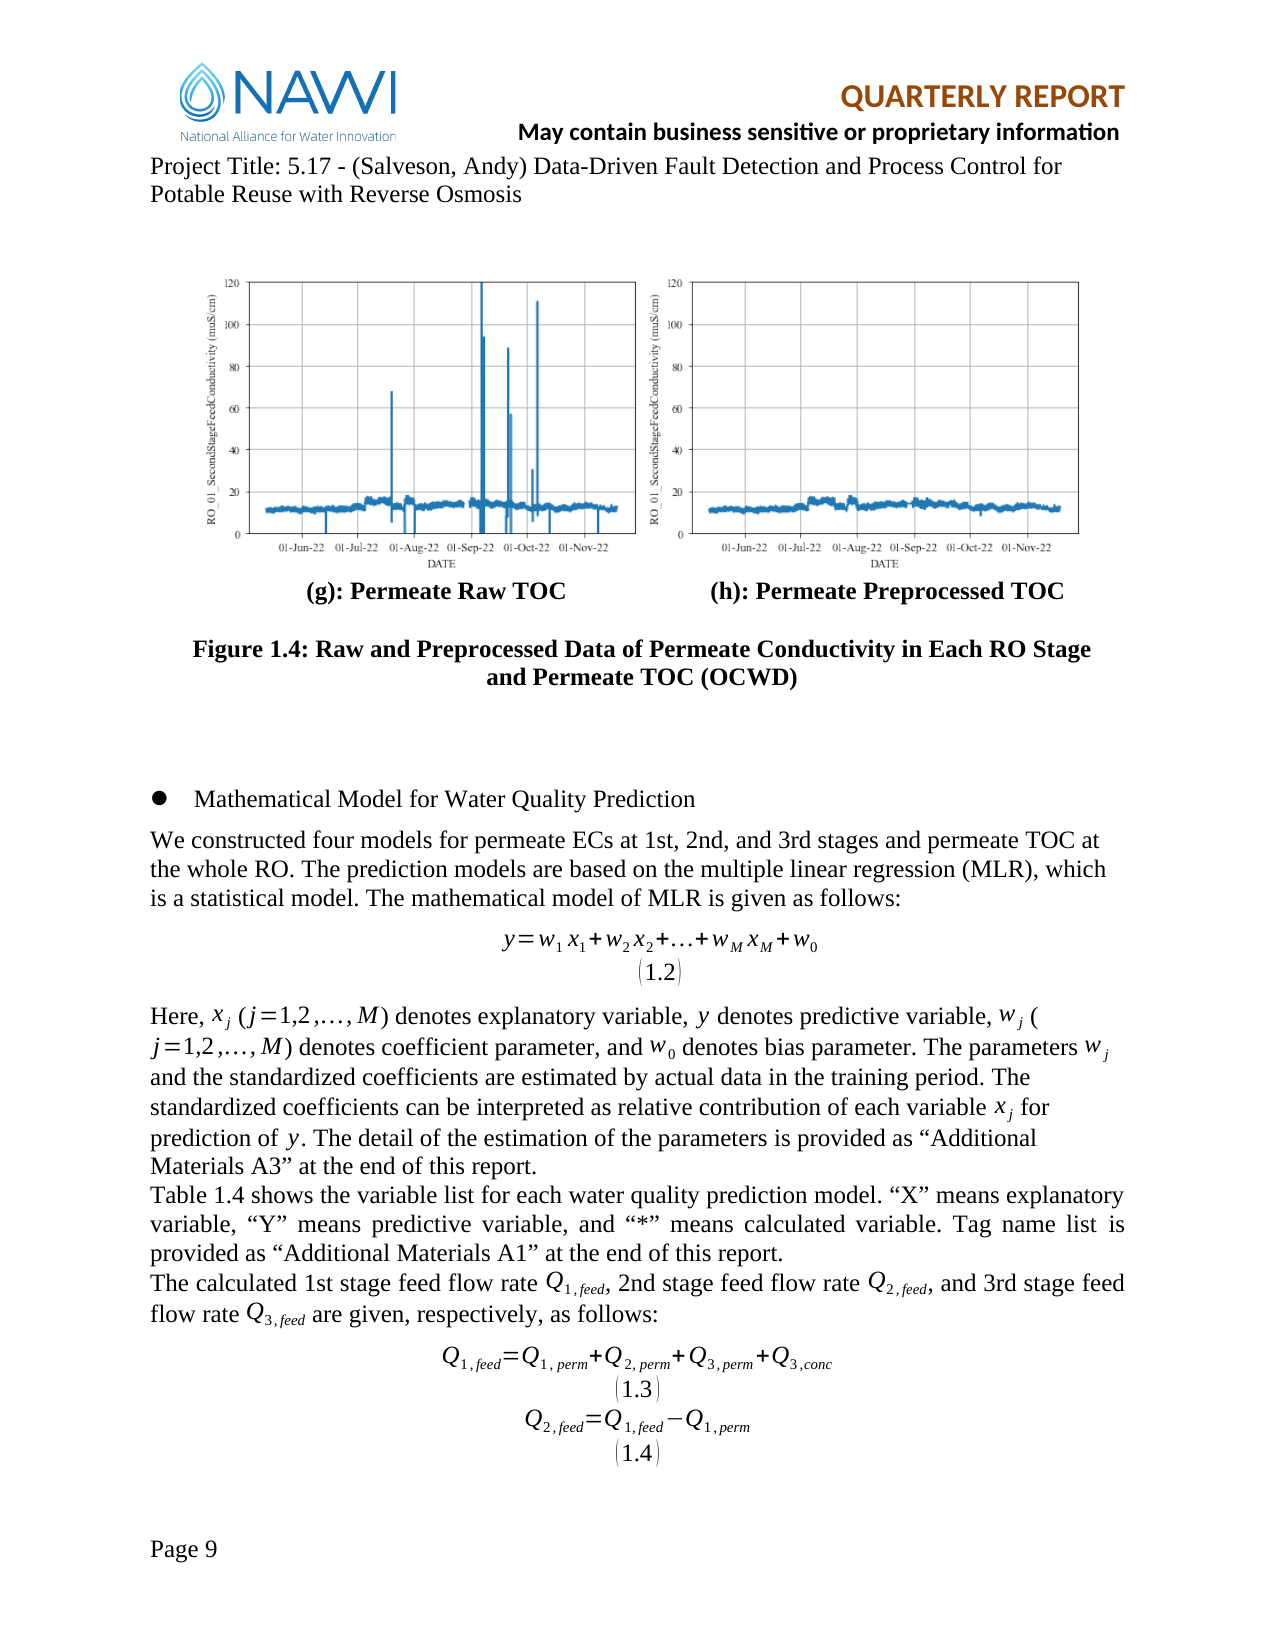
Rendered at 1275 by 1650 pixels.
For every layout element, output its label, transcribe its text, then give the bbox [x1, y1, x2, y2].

text We constructed four models for permeate ECs at 1st, 2nd, and 3rd stages and permeate TOC at the whole RO. The prediction models are based on the multiple linear regression (MLR), which is a statistical model. The mathematical model of MLR is given as follows: [150, 825, 1125, 912]
text Here, () denotes explanatory variable, denotes predictive variable, () denotes coefficient parameter, and denotes bias parameter. The parameters and the standardized coefficients are estimated by actual data in the training period. The standardized coefficients can be interpreted as relative contribution of each variable for prediction of . The detail of the estimation of the parameters is provided as “Additional Materials A3” at the end of this report. [150, 1000, 1125, 1180]
list Mathematical Model for Water Quality Prediction [150, 784, 1125, 813]
picture [198, 270, 1085, 577]
text Table 1.4 shows the variable list for each water quality prediction model. “X” means explanatory variable, “Y” means predictive variable, and “*” means calculated variable. Tag name list is provided as “Additional Materials A1” at the end of this report. [150, 1180, 1125, 1266]
text The calculated 1st stage feed flow rate , 2nd stage feed flow rate , and 3rd stage feed flow rate are given, respectively, as follows: [150, 1266, 1125, 1329]
